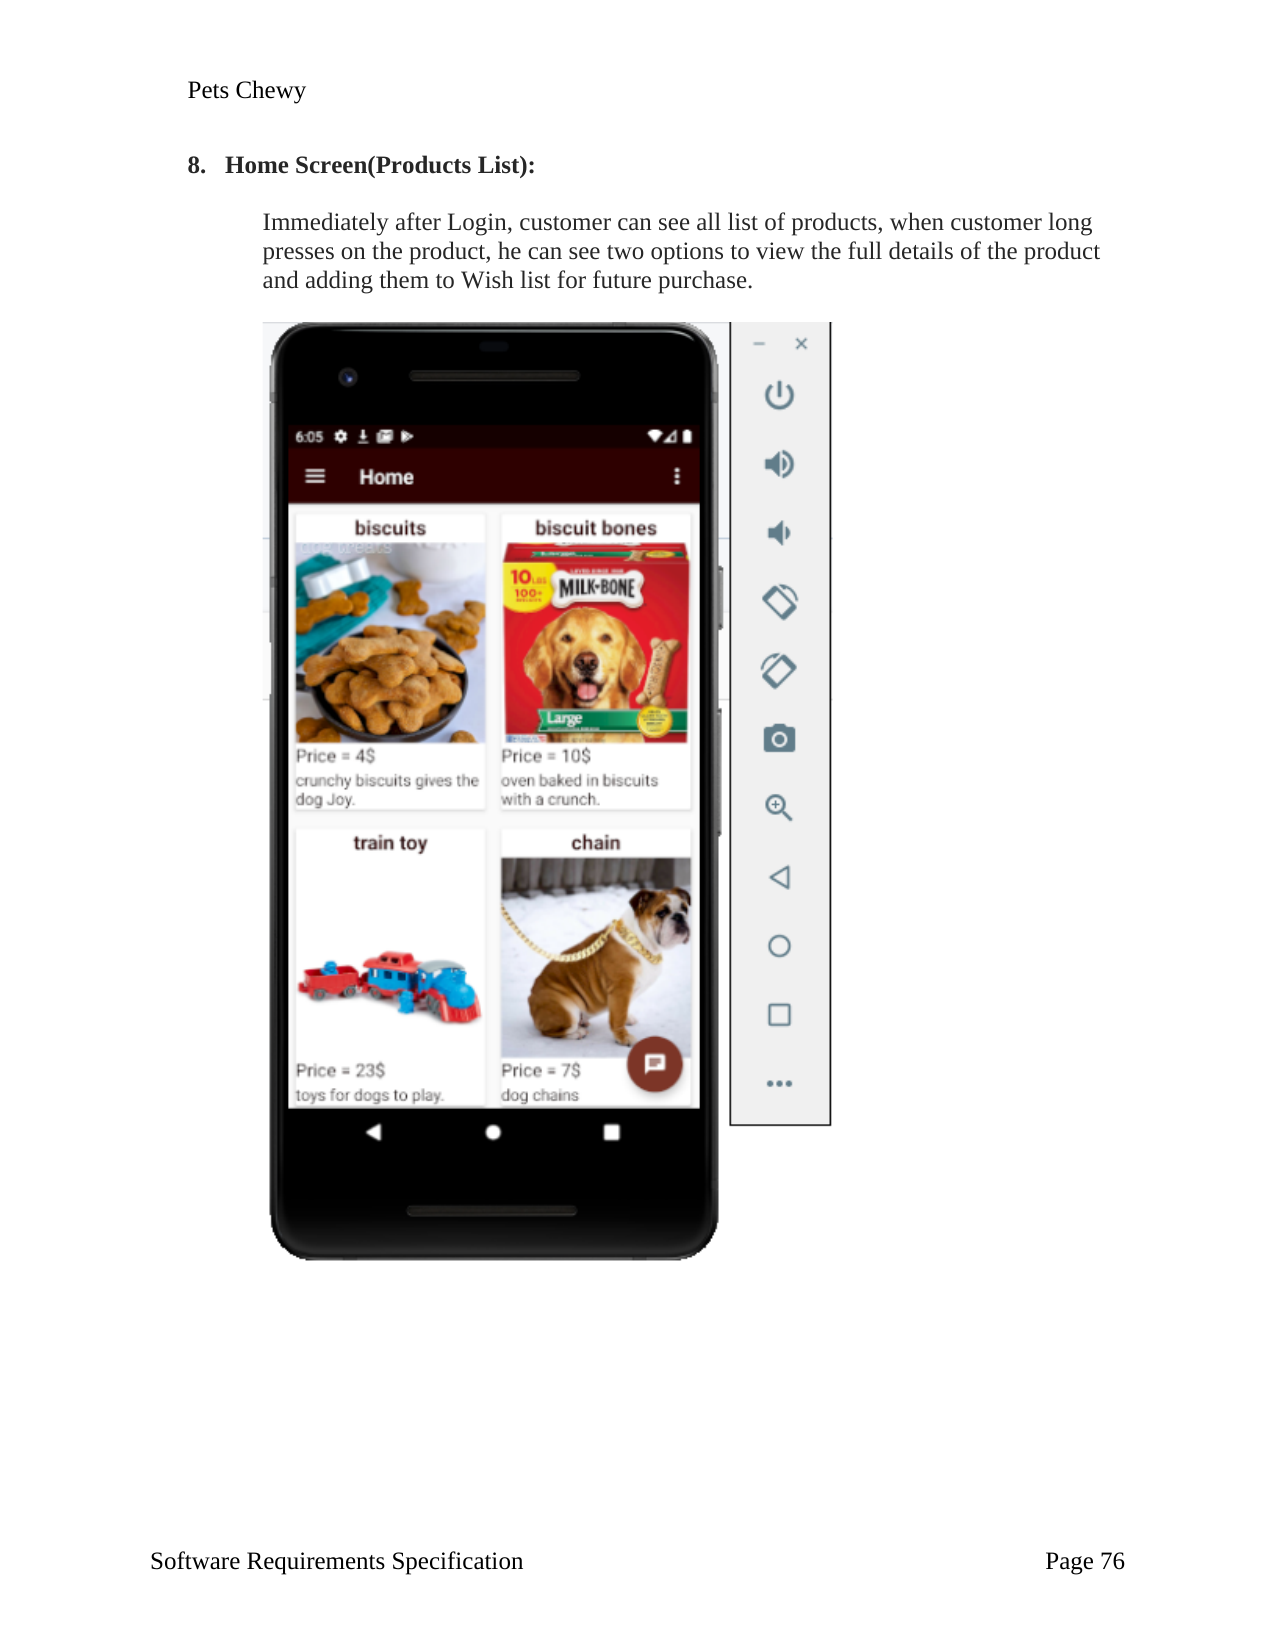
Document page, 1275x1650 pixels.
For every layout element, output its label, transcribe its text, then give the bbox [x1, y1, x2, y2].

list Home Screen(Products List): [187, 150, 1125, 179]
text Immediately after Login, customer can see all list of products, when customer long presses on the product, he can see two options to view the full details of the product and adding them to Wish list for future purchase. [262, 207, 1125, 294]
picture [262, 322, 833, 1267]
